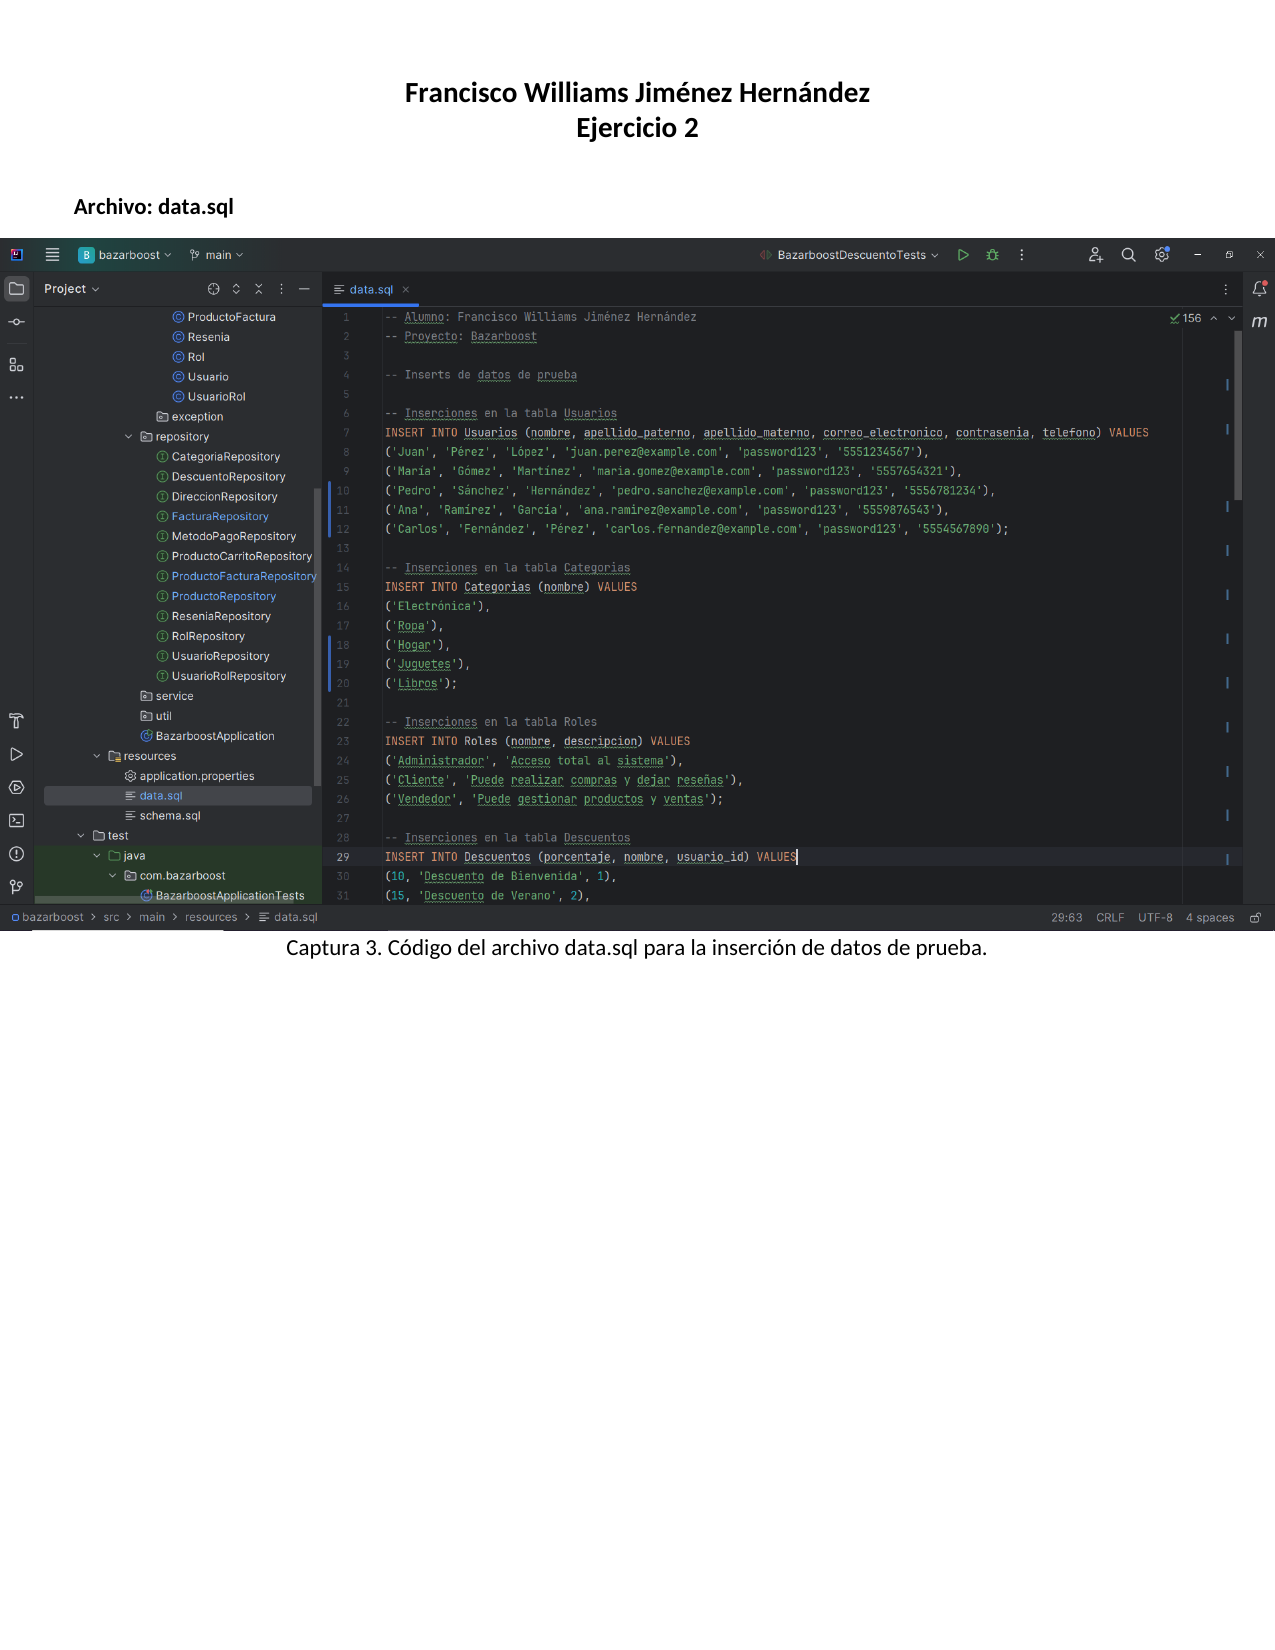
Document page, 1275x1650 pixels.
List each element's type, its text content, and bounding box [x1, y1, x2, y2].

text Captura 3. Código del archivo data.sql para la inserción de datos de prueba. [0, 931, 1275, 961]
picture [0, 238, 1275, 931]
text Archivo: data.sql [0, 192, 1275, 220]
